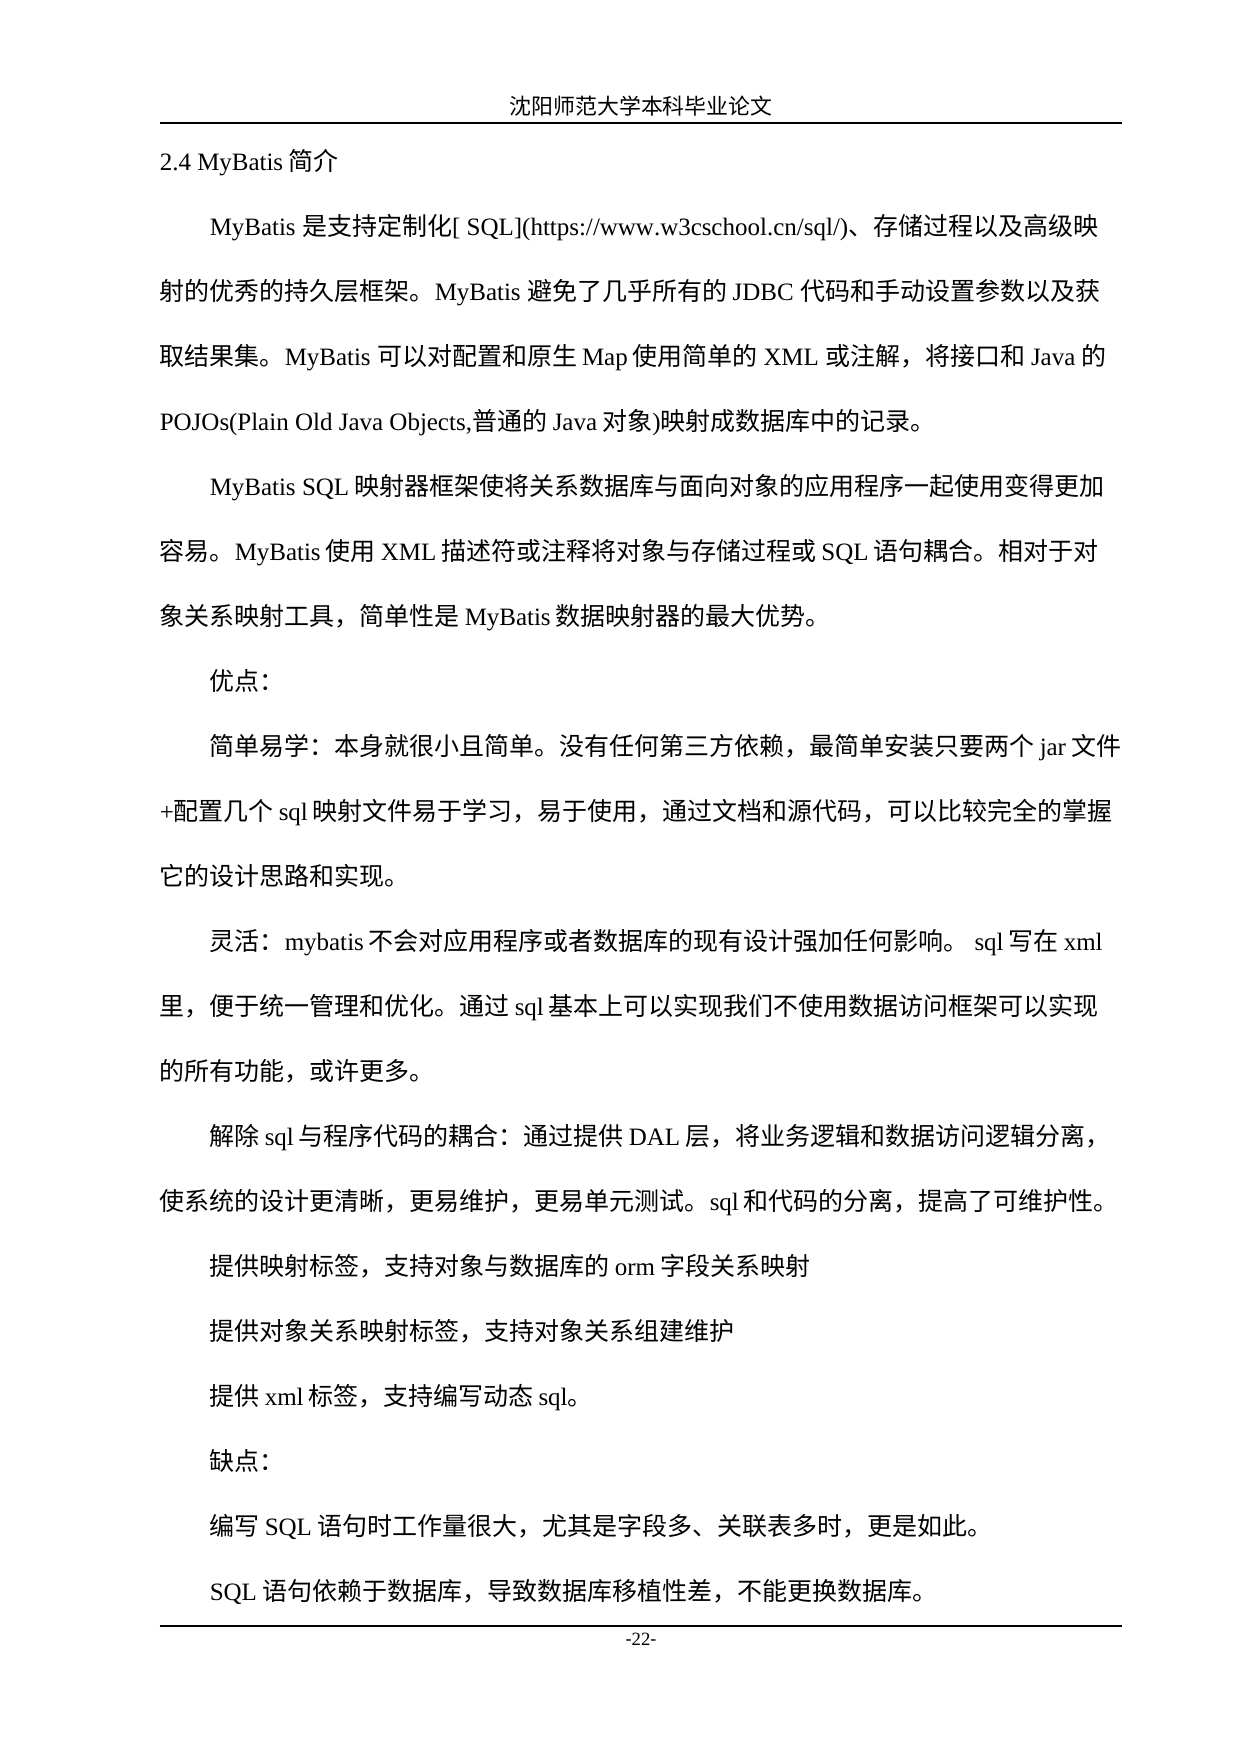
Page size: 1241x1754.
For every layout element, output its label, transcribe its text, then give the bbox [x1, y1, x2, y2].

text 缺点： [159, 1427, 1122, 1492]
text MyBatis SQL映射器框架使将关系数据库与面向对象的应用程序一起使用变得更加容易。MyBatis使用XML描述符或注释将对象与存储过程或SQL语句耦合。相对于对象关系映射工具，简单性是MyBatis数据映射器的最大优势。 [159, 452, 1122, 647]
text 优点： [159, 647, 1122, 712]
text 灵活：mybatis不会对应用程序或者数据库的现有设计强加任何影响。 sql写在xml里，便于统一管理和优化。通过sql基本上可以实现我们不使用数据访问框架可以实现的所有功能，或许更多。 [159, 907, 1122, 1102]
subtitle 2.4 MyBatis简介 [159, 127, 1122, 192]
text 提供xml标签，支持编写动态sql。 [159, 1362, 1122, 1427]
text 提供映射标签，支持对象与数据库的orm字段关系映射 [159, 1232, 1122, 1297]
text SQL语句依赖于数据库，导致数据库移植性差，不能更换数据库。 [159, 1557, 1122, 1622]
text MyBatis 是支持定制化[ SQL](https://www.w3cschool.cn/sql/)、存储过程以及高级映射的优秀的持久层框架。MyBatis 避免了几乎所有的 JDBC 代码和手动设置参数以及获取结果集。MyBatis 可以对配置和原生Map使用简单的 XML 或注解，将接口和 Java 的 POJOs(Plain Old Java Objects,普通的 Java对象)映射成数据库中的记录。 [159, 192, 1122, 452]
text 提供对象关系映射标签，支持对象关系组建维护 [159, 1297, 1122, 1362]
text 解除sql与程序代码的耦合：通过提供DAL层，将业务逻辑和数据访问逻辑分离，使系统的设计更清晰，更易维护，更易单元测试。sql和代码的分离，提高了可维护性。 [159, 1102, 1122, 1232]
text 简单易学：本身就很小且简单。没有任何第三方依赖，最简单安装只要两个jar文件+配置几个sql映射文件易于学习，易于使用，通过文档和源代码，可以比较完全的掌握它的设计思路和实现。 [159, 712, 1122, 907]
text 编写SQL语句时工作量很大，尤其是字段多、关联表多时，更是如此。 [159, 1492, 1122, 1557]
